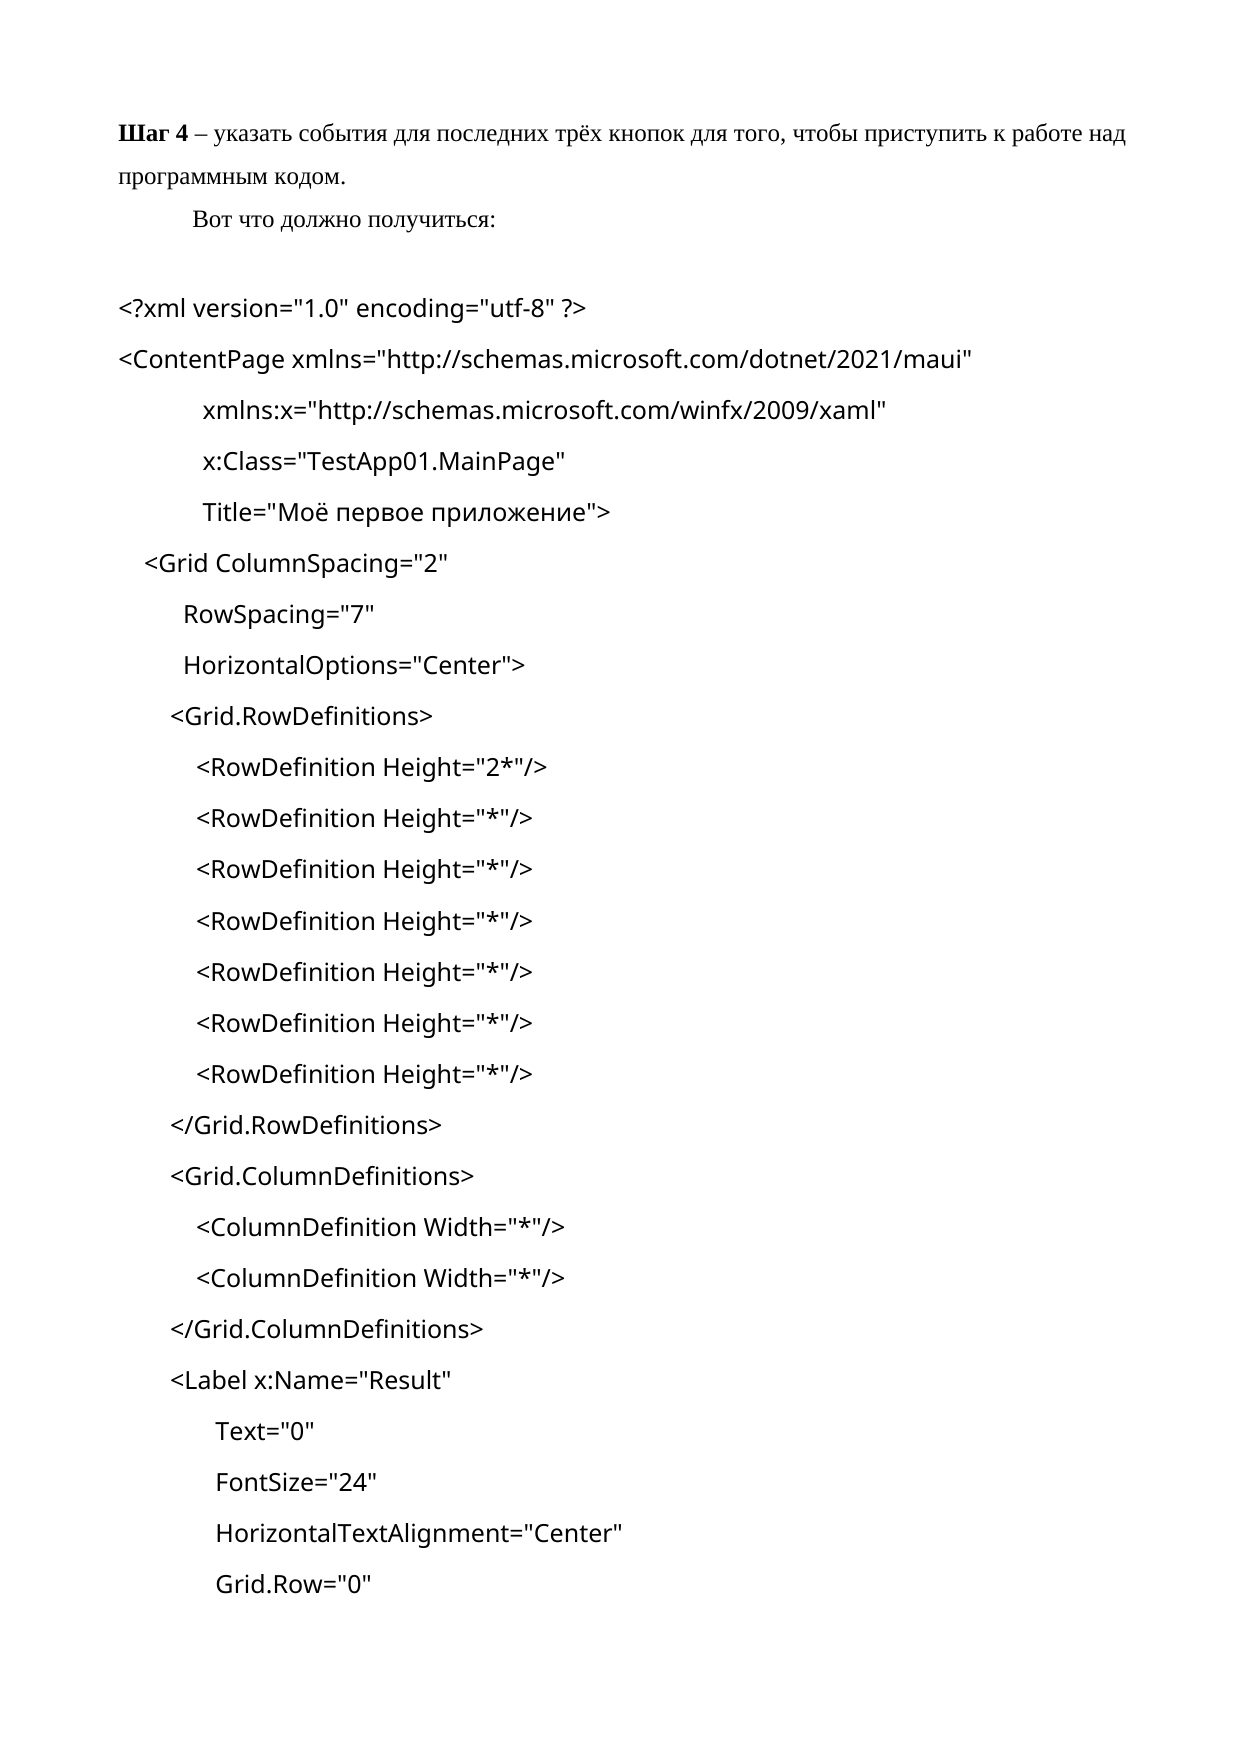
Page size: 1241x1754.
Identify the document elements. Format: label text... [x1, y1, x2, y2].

text HorizontalTextAlignment="Center" [118, 1516, 1152, 1550]
text FontSize="24" [118, 1464, 1152, 1499]
text RowSpacing="7" [118, 597, 1152, 631]
text <ColumnDefinition Width="*"/> [118, 1209, 1152, 1243]
text <Grid ColumnSpacing="2" [118, 546, 1152, 580]
text </Grid.RowDefinitions> [118, 1107, 1152, 1141]
text xmlns:x="http://schemas.microsoft.com/winfx/2009/xaml" [118, 393, 1152, 427]
text </Grid.ColumnDefinitions> [118, 1311, 1152, 1346]
text <ColumnDefinition Width="*"/> [118, 1260, 1152, 1294]
text <?xml version="1.0" encoding="utf-8" ?> [118, 291, 1152, 325]
text <Grid.RowDefinitions> [118, 699, 1152, 733]
text <RowDefinition Height="*"/> [118, 801, 1152, 835]
text <ContentPage xmlns="http://schemas.microsoft.com/dotnet/2021/maui" [118, 342, 1152, 376]
text <RowDefinition Height="2*"/> [118, 750, 1152, 784]
text Шаг 4 – указать события для последних трёх кнопок для того, чтобы приступить к работе над программным кодом. [118, 118, 1152, 190]
text <RowDefinition Height="*"/> [118, 852, 1152, 886]
text <RowDefinition Height="*"/> [118, 903, 1152, 937]
text Вот что должно получиться: [118, 204, 1152, 233]
text x:Class="TestApp01.MainPage" [118, 444, 1152, 478]
text <RowDefinition Height="*"/> [118, 1005, 1152, 1039]
text Title="Моё первое приложение"> [118, 495, 1152, 529]
text Grid.Row="0" [118, 1567, 1152, 1601]
text Text="0" [118, 1413, 1152, 1448]
text <RowDefinition Height="*"/> [118, 1056, 1152, 1090]
text <Grid.ColumnDefinitions> [118, 1158, 1152, 1192]
text <RowDefinition Height="*"/> [118, 954, 1152, 988]
text HorizontalOptions="Center"> [118, 648, 1152, 682]
text <Label x:Name="Result" [118, 1362, 1152, 1397]
